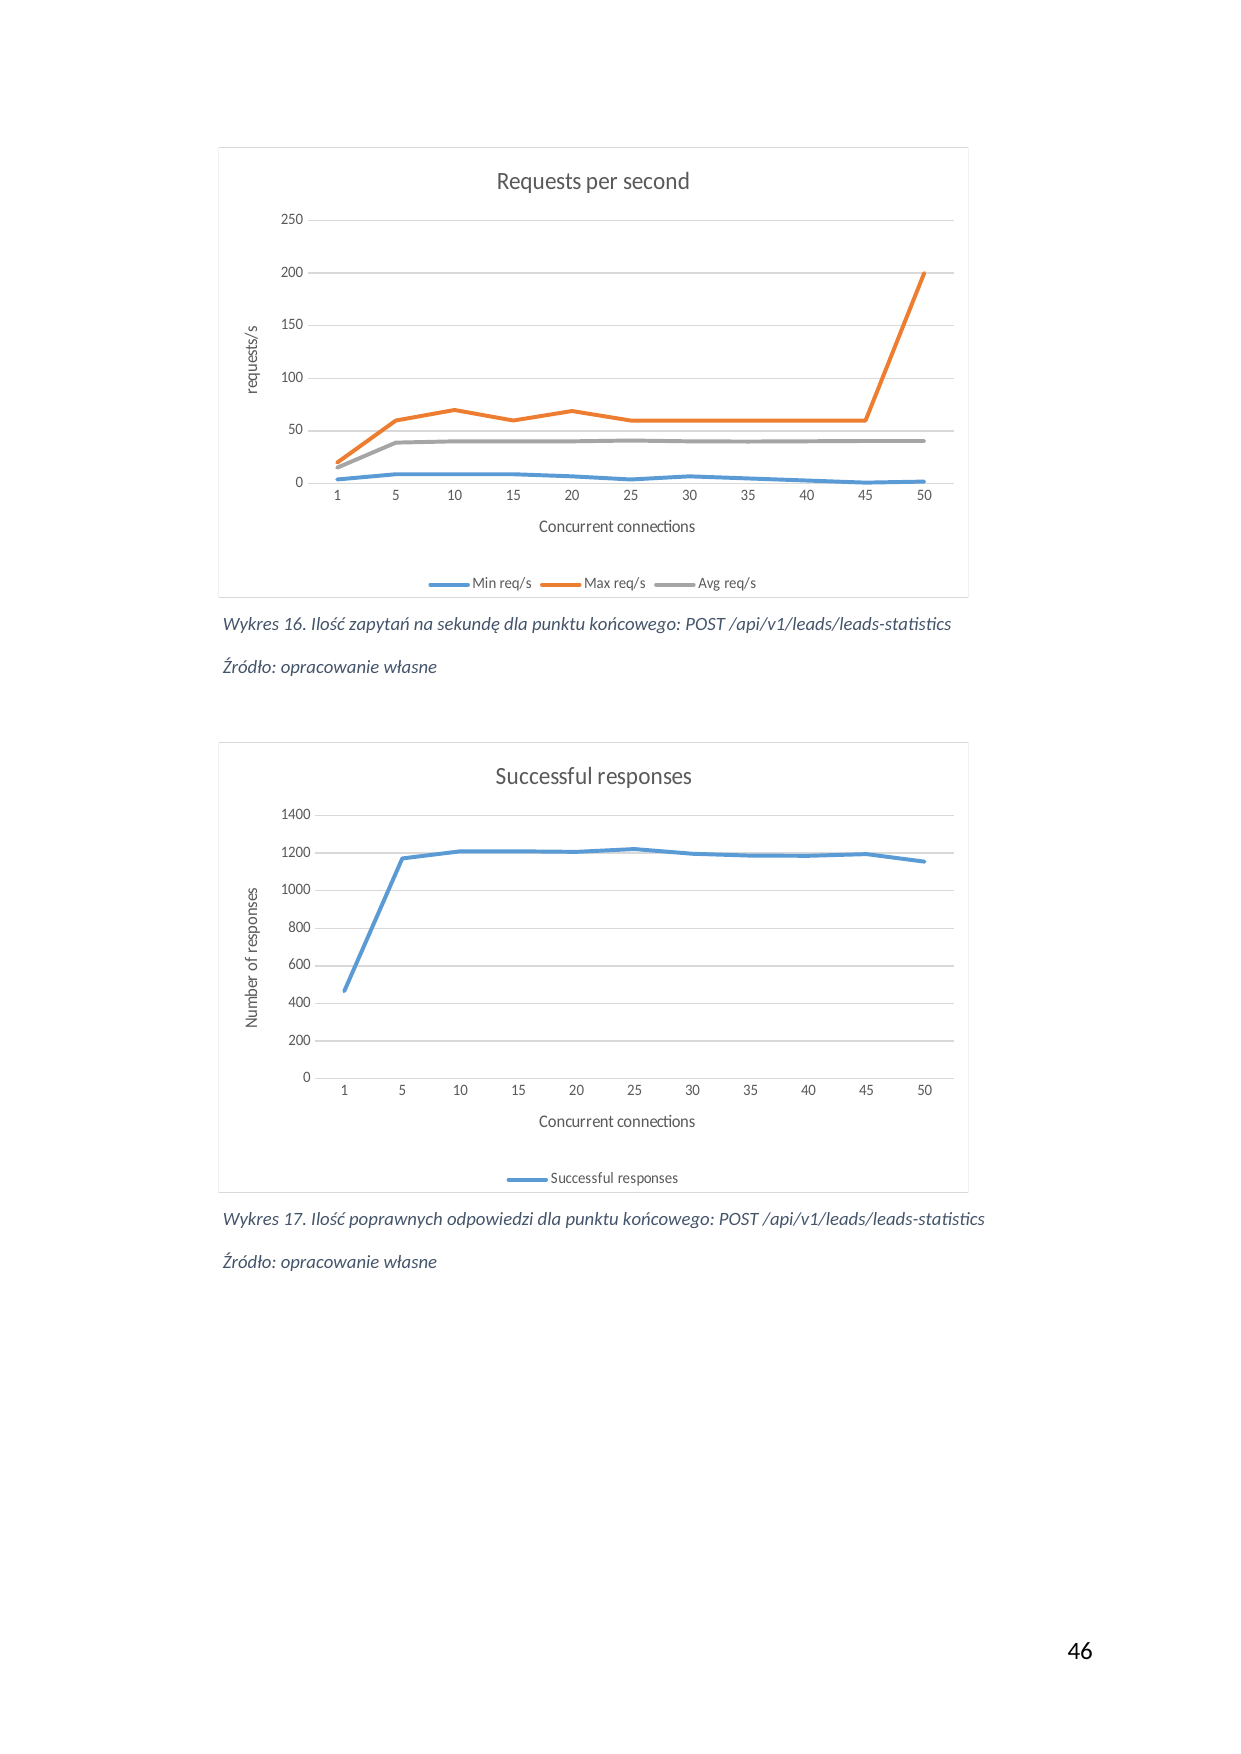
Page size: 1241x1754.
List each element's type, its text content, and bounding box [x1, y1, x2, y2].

text Źródło: opracowanie własne [148, 1251, 1093, 1274]
text Źródło: opracowanie własne [148, 656, 1093, 679]
text Wykres 16. Ilość zapytań na sekundę dla punktu końcowego: POST /api/v1/leads/leads-statistics [148, 612, 1093, 635]
text Wykres 17. Ilość poprawnych odpowiedzi dla punktu końcowego: POST /api/v1/leads/leads-statistics [148, 1207, 1093, 1230]
